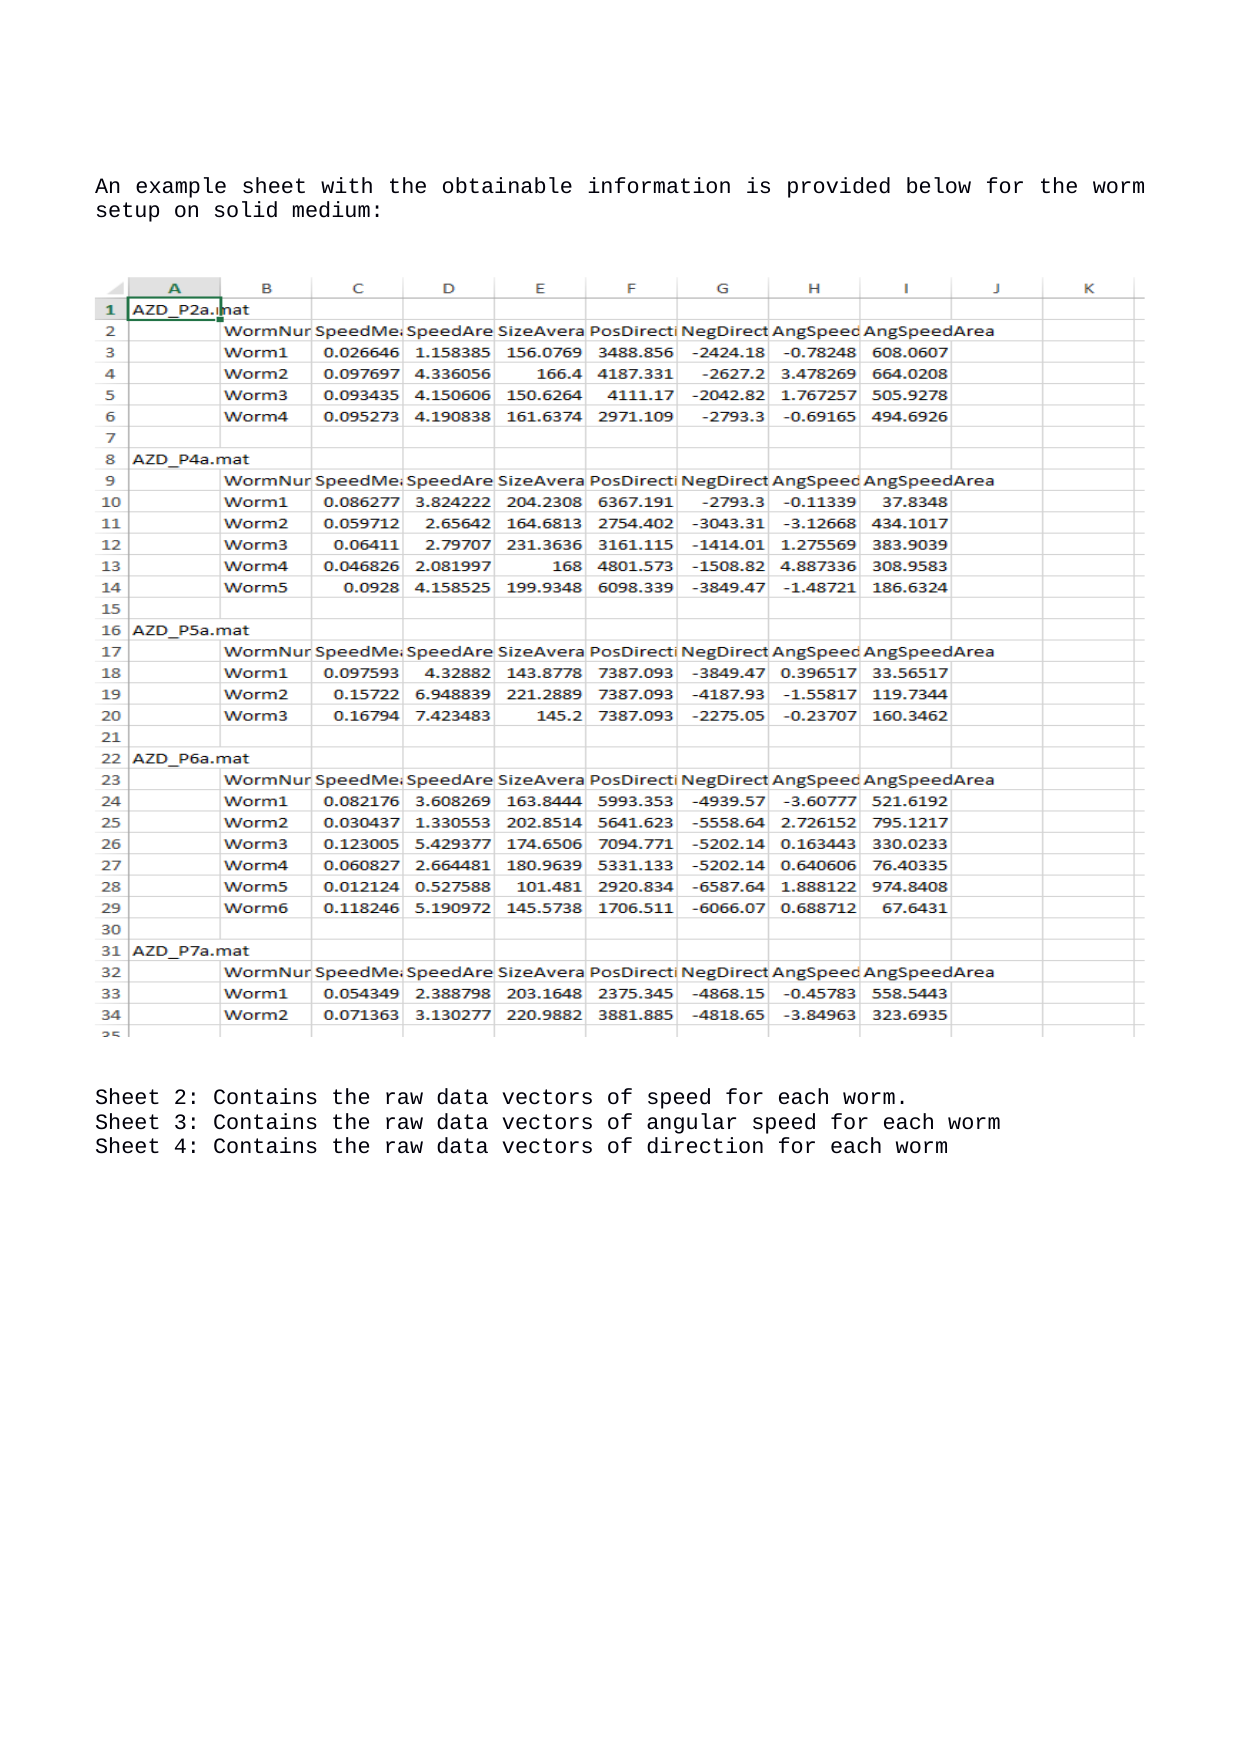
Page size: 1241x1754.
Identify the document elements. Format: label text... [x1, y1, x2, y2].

text Sheet 4: Contains the raw data vectors of direction for each worm [95, 1136, 1146, 1160]
picture [94, 273, 1145, 1037]
text An example sheet with the obtainable information is provided below for the worm setup on solid medium: [95, 175, 1146, 224]
text Sheet 2: Contains the raw data vectors of speed for each worm. [95, 1086, 1146, 1111]
text Sheet 3: Contains the raw data vectors of angular speed for each worm [95, 1111, 1146, 1136]
